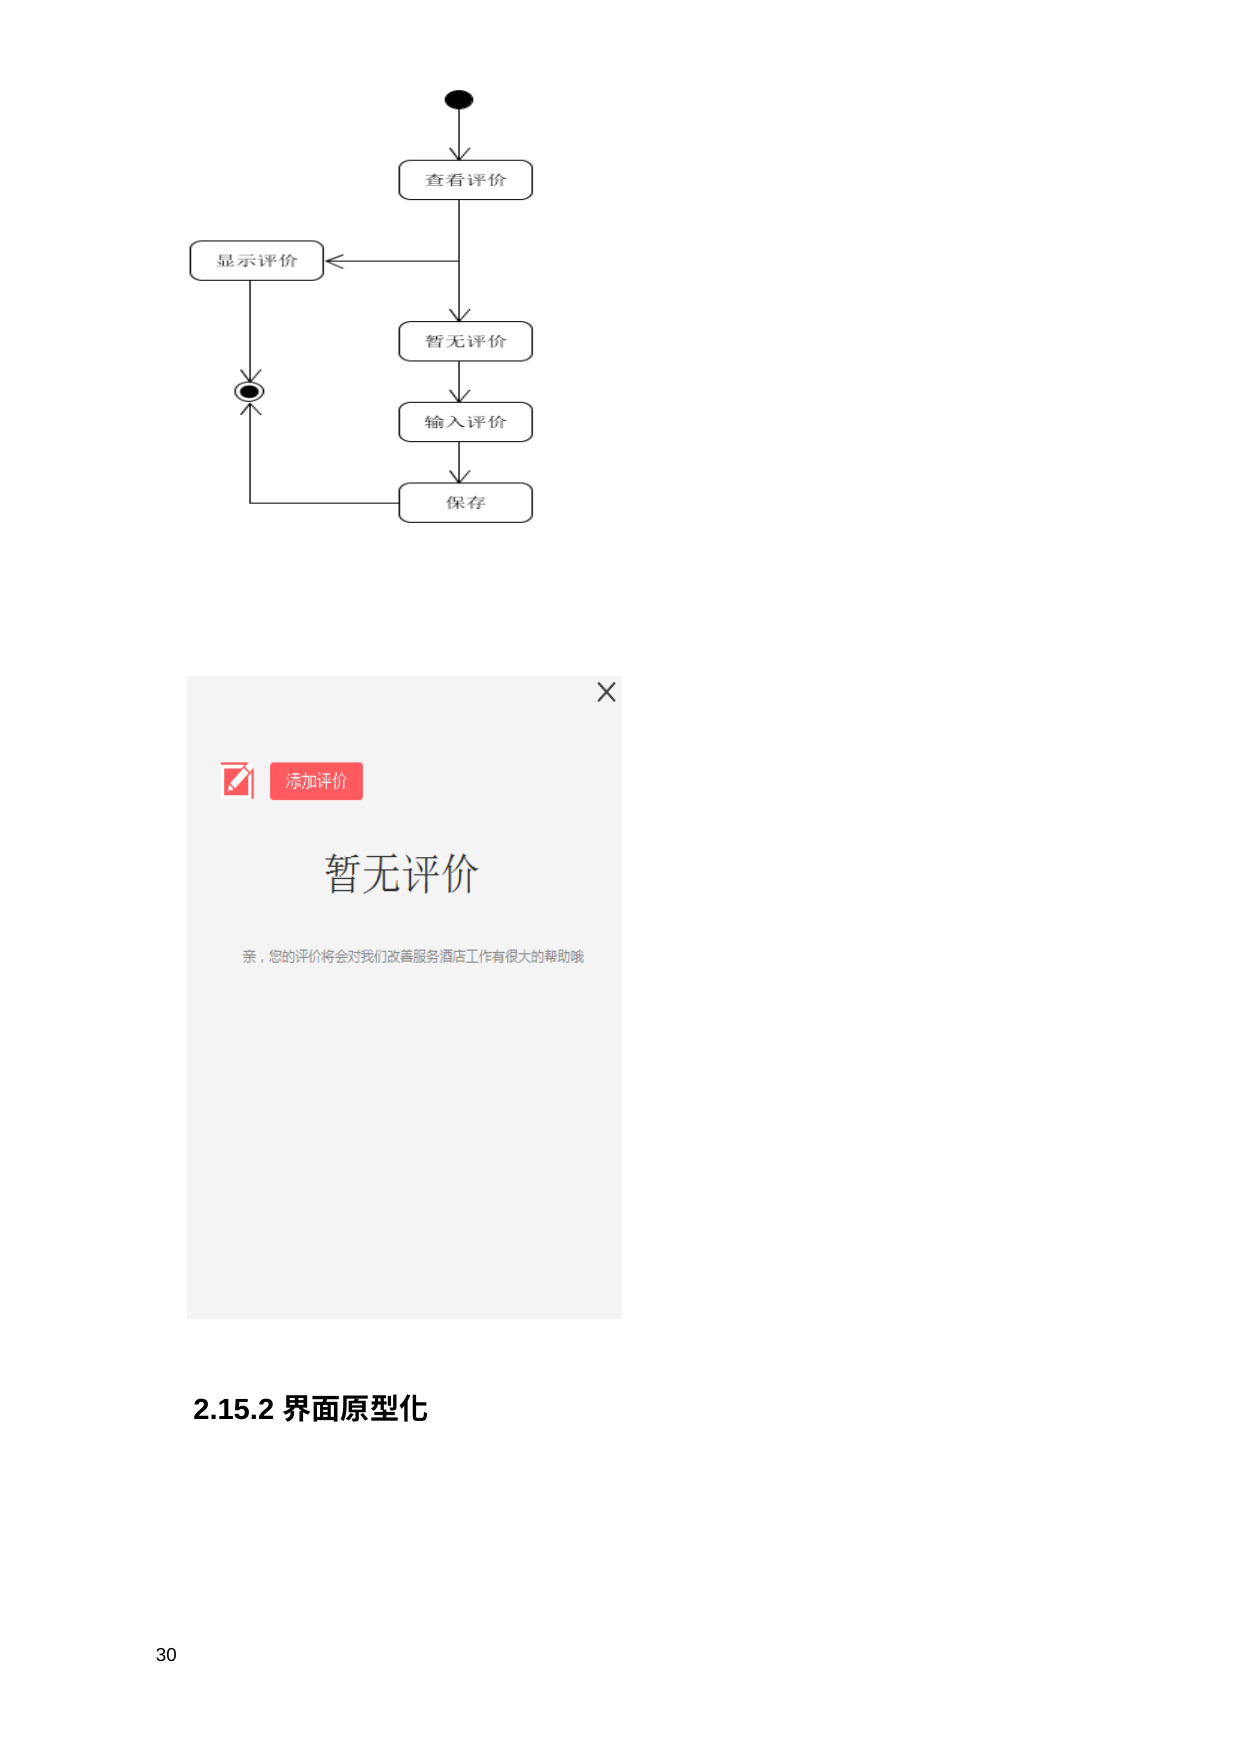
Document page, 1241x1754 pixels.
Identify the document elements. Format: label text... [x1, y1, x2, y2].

picture [161, 69, 563, 543]
picture [186, 676, 623, 1319]
